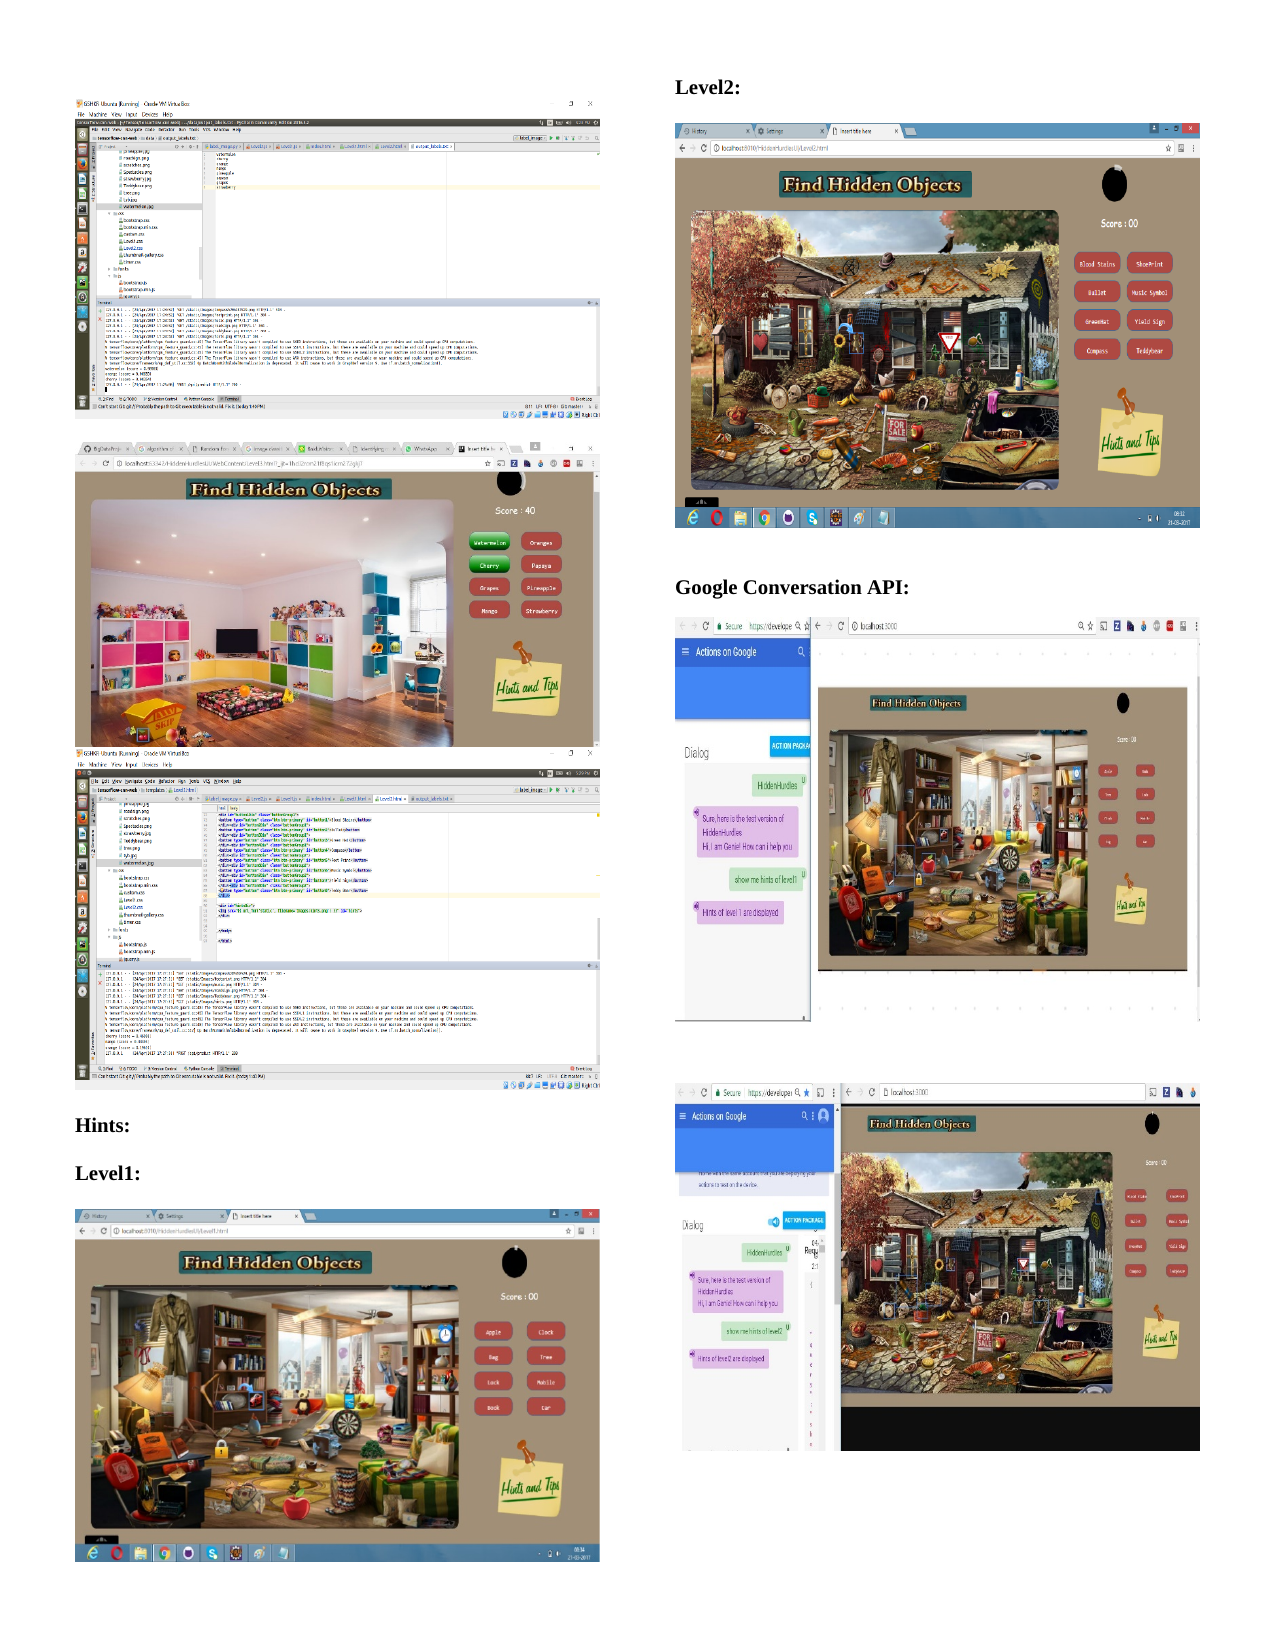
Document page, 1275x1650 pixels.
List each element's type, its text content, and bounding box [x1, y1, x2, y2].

text Level2: [675, 75, 1200, 99]
picture [675, 1083, 1200, 1451]
picture [75, 99, 600, 419]
picture [75, 442, 600, 1090]
picture [675, 617, 1200, 1022]
text Level1: [75, 1161, 600, 1185]
text Google Conversation API: [675, 574, 1200, 599]
picture [675, 123, 1200, 528]
picture [75, 1209, 600, 1562]
text Hints: [75, 1113, 600, 1137]
